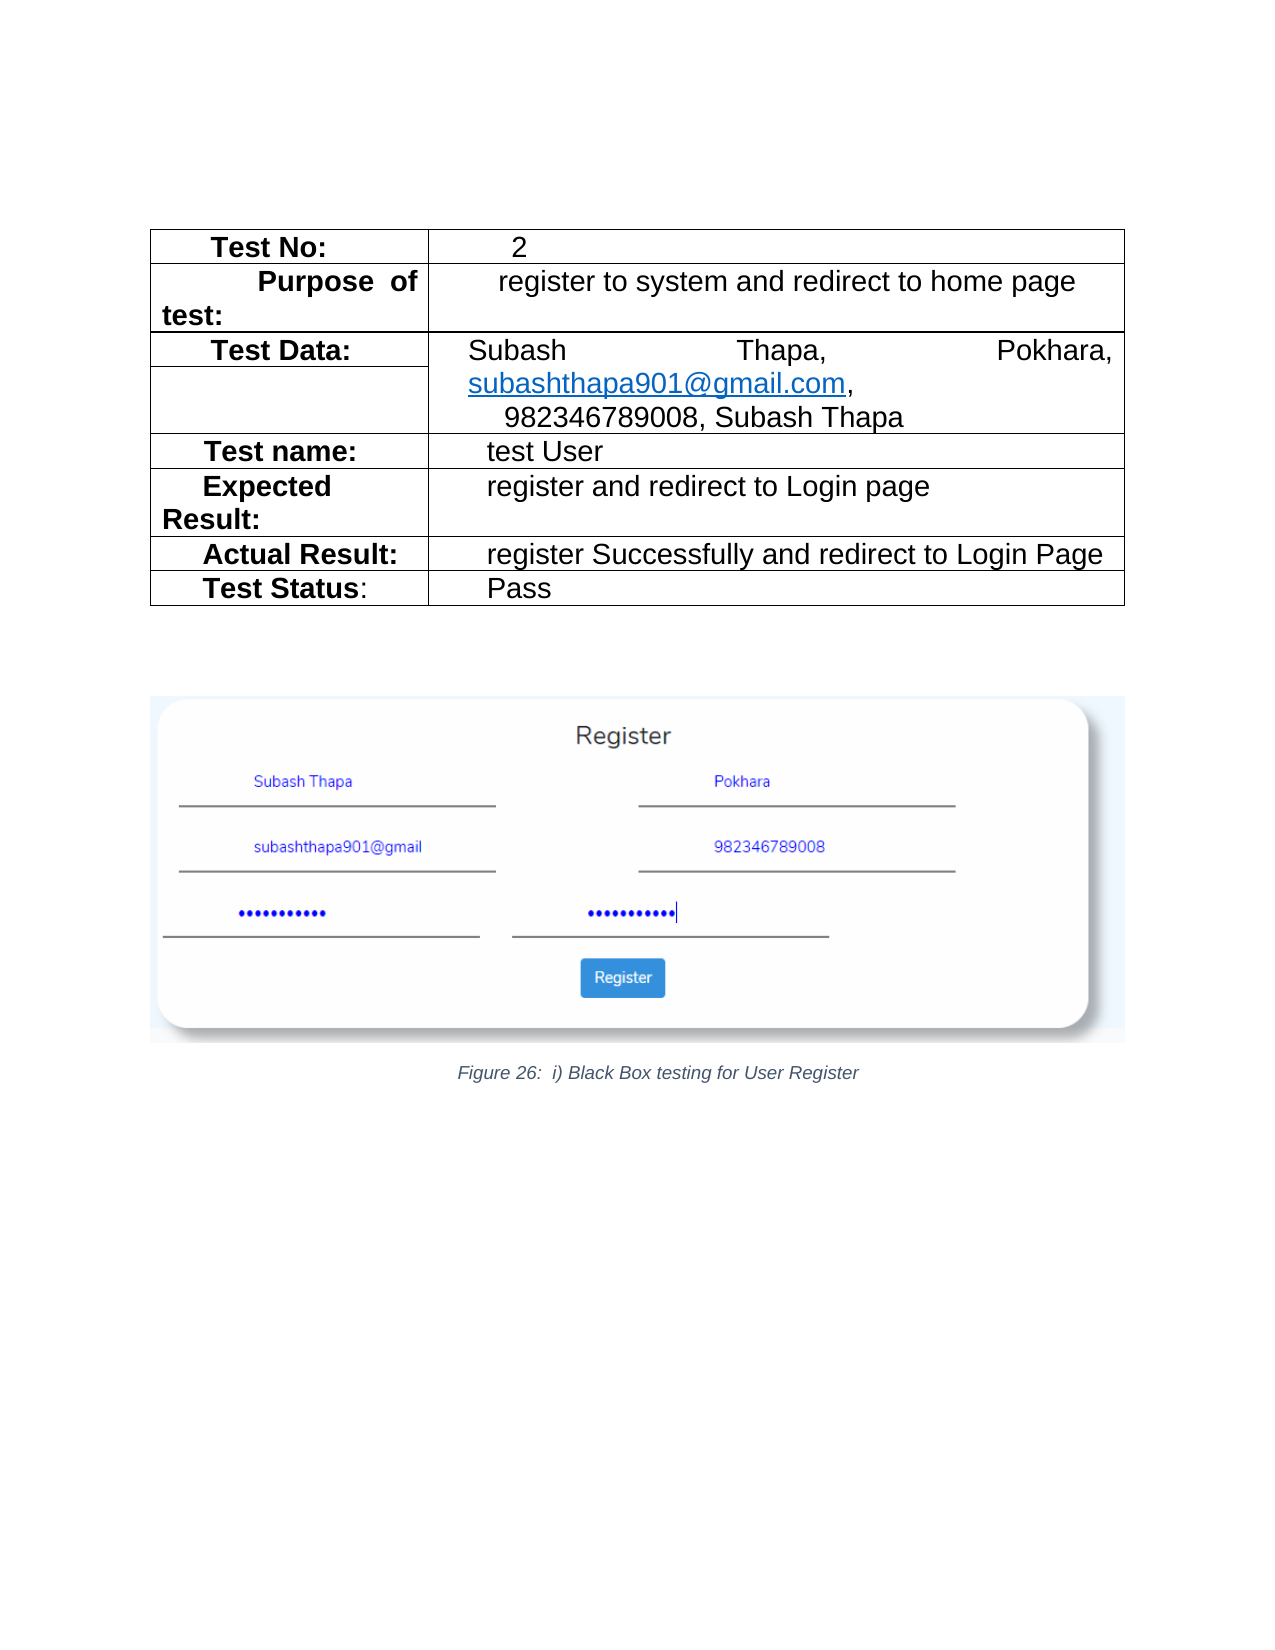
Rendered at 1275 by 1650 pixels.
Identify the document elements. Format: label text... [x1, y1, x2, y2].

table_cell test User [429, 434, 1124, 468]
table_cell Actual Result: [151, 537, 428, 570]
table_cell [151, 367, 428, 433]
table_cell Test name: [151, 434, 428, 468]
text Figure 26: i) Black Box testing for User Register [150, 1062, 1125, 1083]
table_cell Pass [429, 571, 1124, 605]
table_cell register Successfully and redirect to Login Page [429, 537, 1124, 570]
table_cell Test Data: [151, 333, 428, 366]
table_header Test No: [151, 230, 428, 263]
table_cell Purpose of test: [151, 264, 428, 331]
table_header 2 [429, 230, 1124, 263]
table_cell register and redirect to Login page [429, 469, 1124, 536]
table_cell Subash Thapa, Pokhara, subashthapa901@gmail.com, 982346789008, Subash Thapa [429, 333, 1124, 433]
table_cell Test Status: [151, 571, 428, 605]
table_cell register to system and redirect to home page [429, 264, 1124, 331]
picture [150, 696, 1125, 1043]
table_cell Expected Result: [151, 469, 428, 536]
